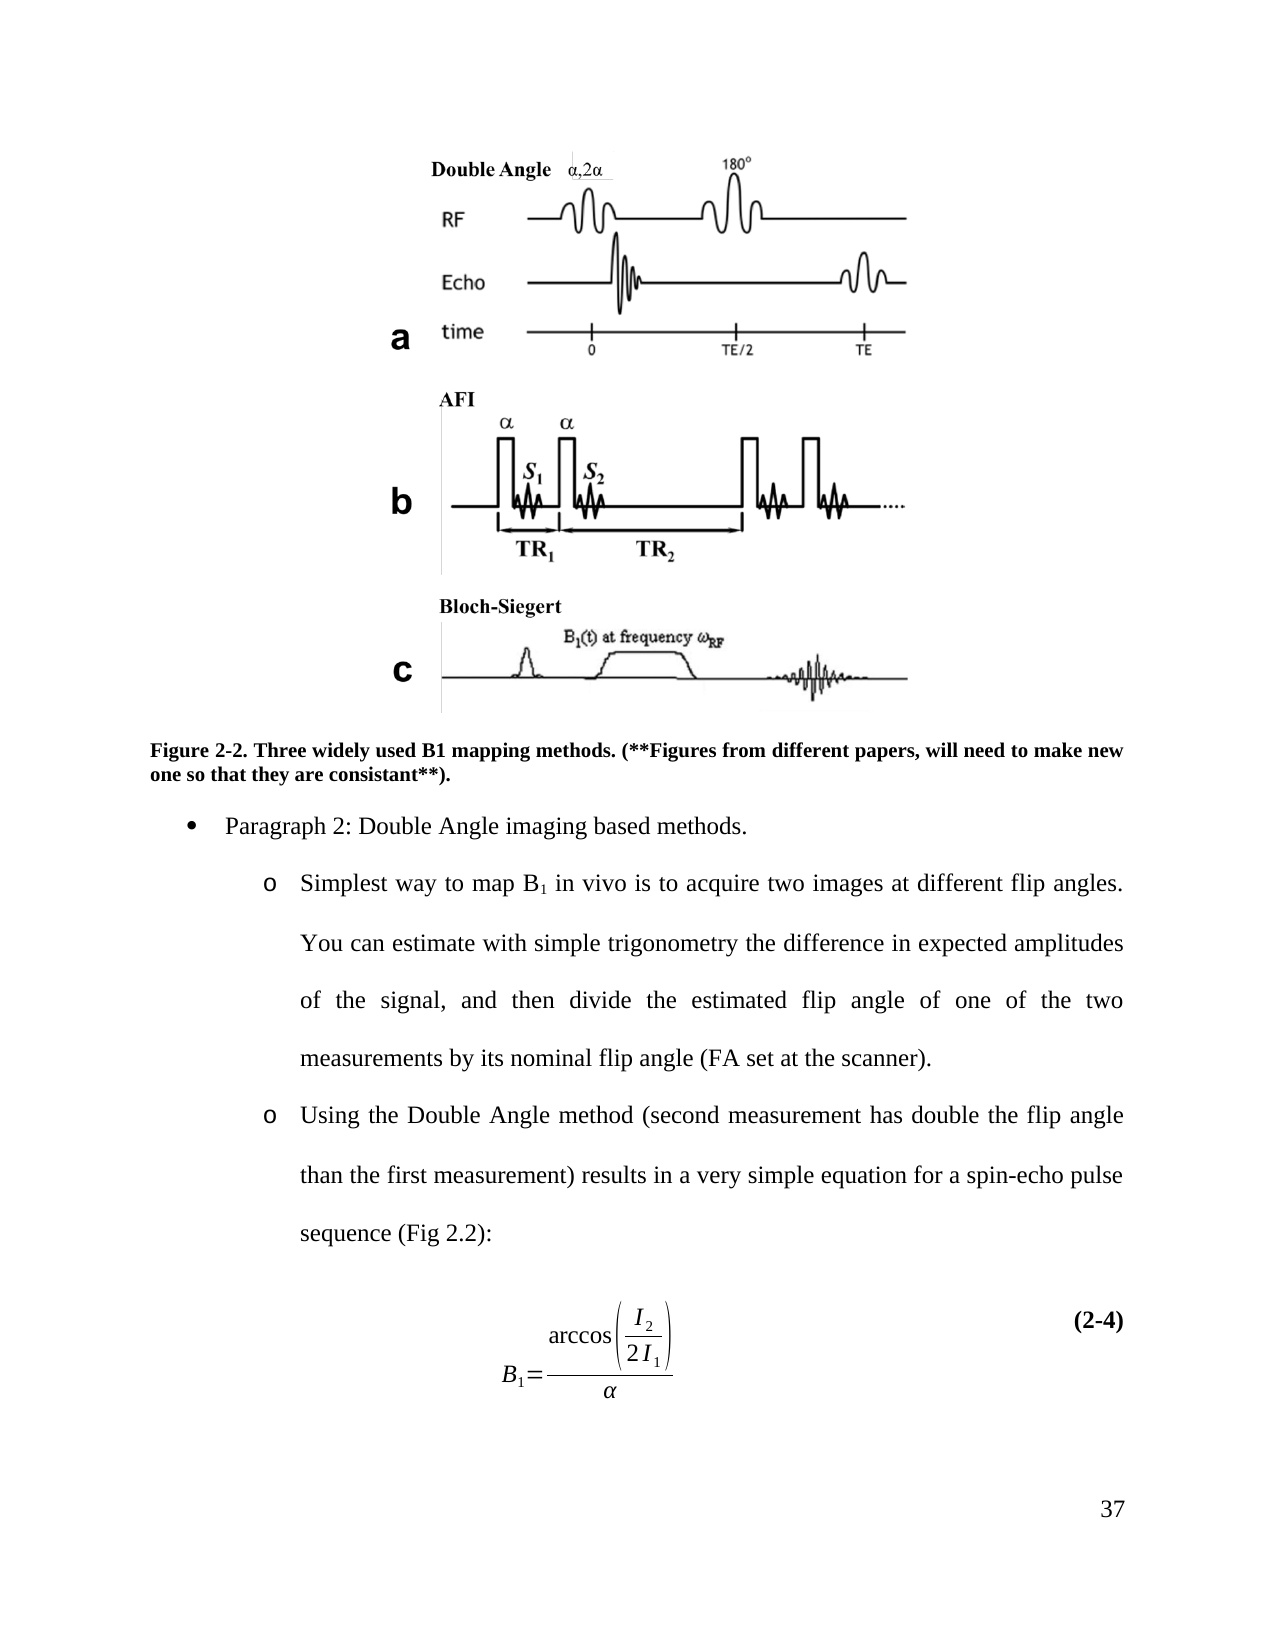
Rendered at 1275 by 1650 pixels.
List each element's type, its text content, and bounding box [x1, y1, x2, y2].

list Using the Double Angle method (second measurement has double the flip angle than the first measurement) results in a very simple equation for a spin-echo pulse sequence (Fig 2.2): [262, 1101, 1125, 1246]
picture [367, 150, 908, 713]
list Paragraph 2: Double Angle imaging based methods. [187, 811, 1125, 840]
table_header (2-4) [1025, 1300, 1135, 1458]
table_header [150, 1300, 1025, 1458]
list Simplest way to map B1 in vivo is to acquire two images at different flip angles. You can estimate with simple trigonometry the difference in expected amplitudes of the signal, and then divide the estimated flip angle of one of the two measurements by its nominal flip angle (FA set at the scanner). [262, 868, 1125, 1072]
